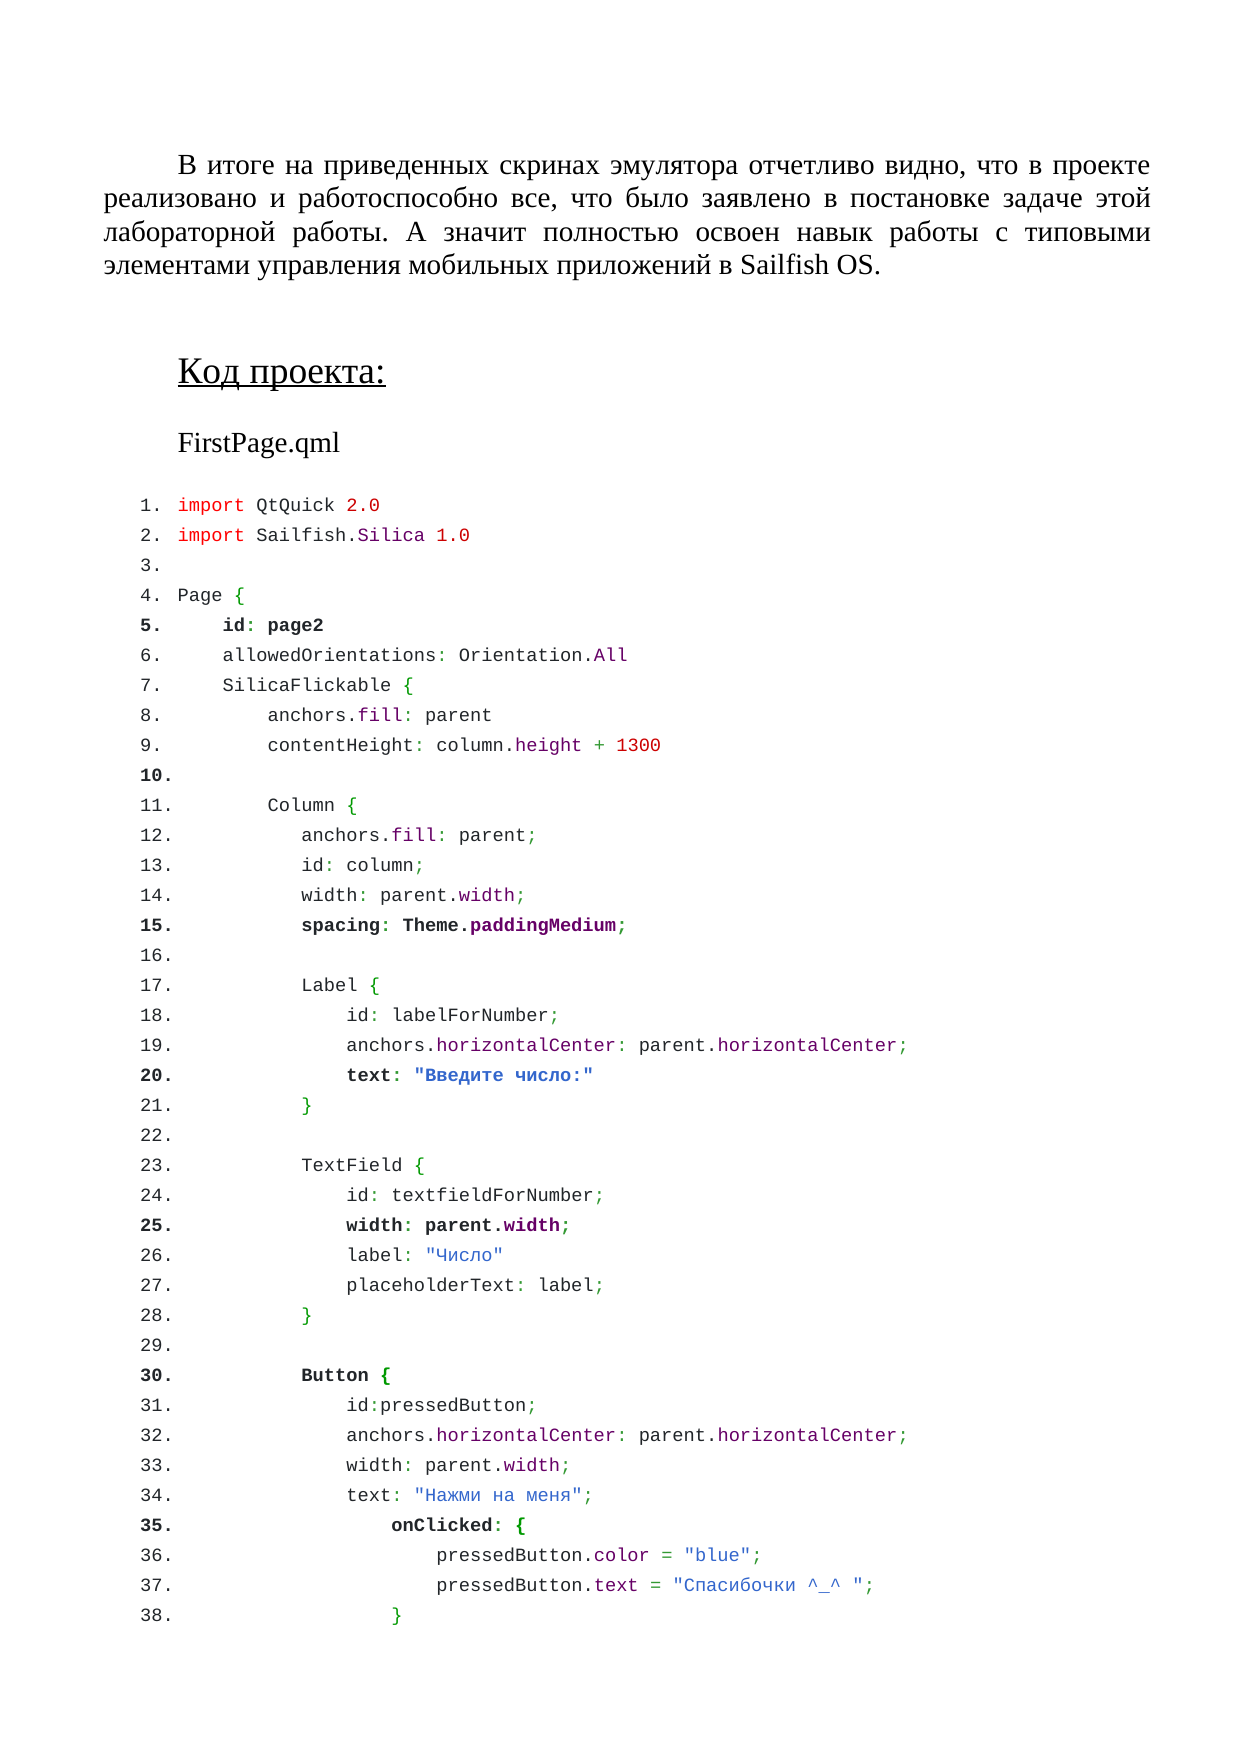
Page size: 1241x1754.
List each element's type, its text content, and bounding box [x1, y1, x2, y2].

list SilicaFlickable { [140, 667, 1152, 697]
list anchors.fill: parent [140, 697, 1152, 727]
list id: textfieldForNumber; [140, 1177, 1152, 1207]
list placeholderText: label; [140, 1267, 1152, 1297]
list anchors.fill: parent; [140, 817, 1152, 847]
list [140, 1417, 1152, 1447]
list allowedOrientations: Orientation.All [140, 637, 1152, 667]
list width: parent.width; [140, 1447, 1152, 1477]
list anchors.horizontalCenter: parent.horizontalCenter; [140, 1027, 1152, 1057]
list contentHeight: column.height + 1300 [140, 727, 1152, 757]
list width: parent.width; [140, 1207, 1152, 1237]
list id: column; [140, 847, 1152, 877]
text В итоге на приведенных скринах эмулятора отчетливо видно, что в проекте реализовано и работоспособно все, что было заявлено в постановке задаче этой лабораторной работы. А значит полностью освоен навык работы с типовыми элементами управления мобильных приложений в Sailfish OS. [103, 147, 1152, 281]
list id: page2 [140, 607, 1152, 637]
list text: "Введите число:" [140, 1057, 1152, 1087]
list onClicked: { [140, 1507, 1152, 1537]
list text: "Нажми на меня"; [140, 1477, 1152, 1507]
list } [140, 1297, 1152, 1327]
list Button { [140, 1357, 1152, 1387]
list } [140, 1087, 1152, 1117]
list Label { [140, 967, 1152, 997]
text FirstPage.qml [177, 425, 1152, 458]
list } [140, 1597, 1152, 1627]
list id:pressedButton; [140, 1387, 1152, 1417]
list spacing: Theme.paddingMedium; [140, 907, 1152, 937]
list pressedButton.text = "Спасибочки ^_^ "; [140, 1567, 1152, 1597]
list import QtQuick 2.0 [140, 487, 1152, 517]
list pressedButton.color = "blue"; [140, 1537, 1152, 1567]
text Код проекта: [177, 348, 1152, 391]
list Page { [140, 577, 1152, 607]
list label: "Число" [140, 1237, 1152, 1267]
list import Sailfish.Silica 1.0 [140, 517, 1152, 547]
list Column { [140, 787, 1152, 817]
list TextField { [140, 1147, 1152, 1177]
list width: parent.width; [140, 877, 1152, 907]
list id: labelForNumber; [140, 997, 1152, 1027]
